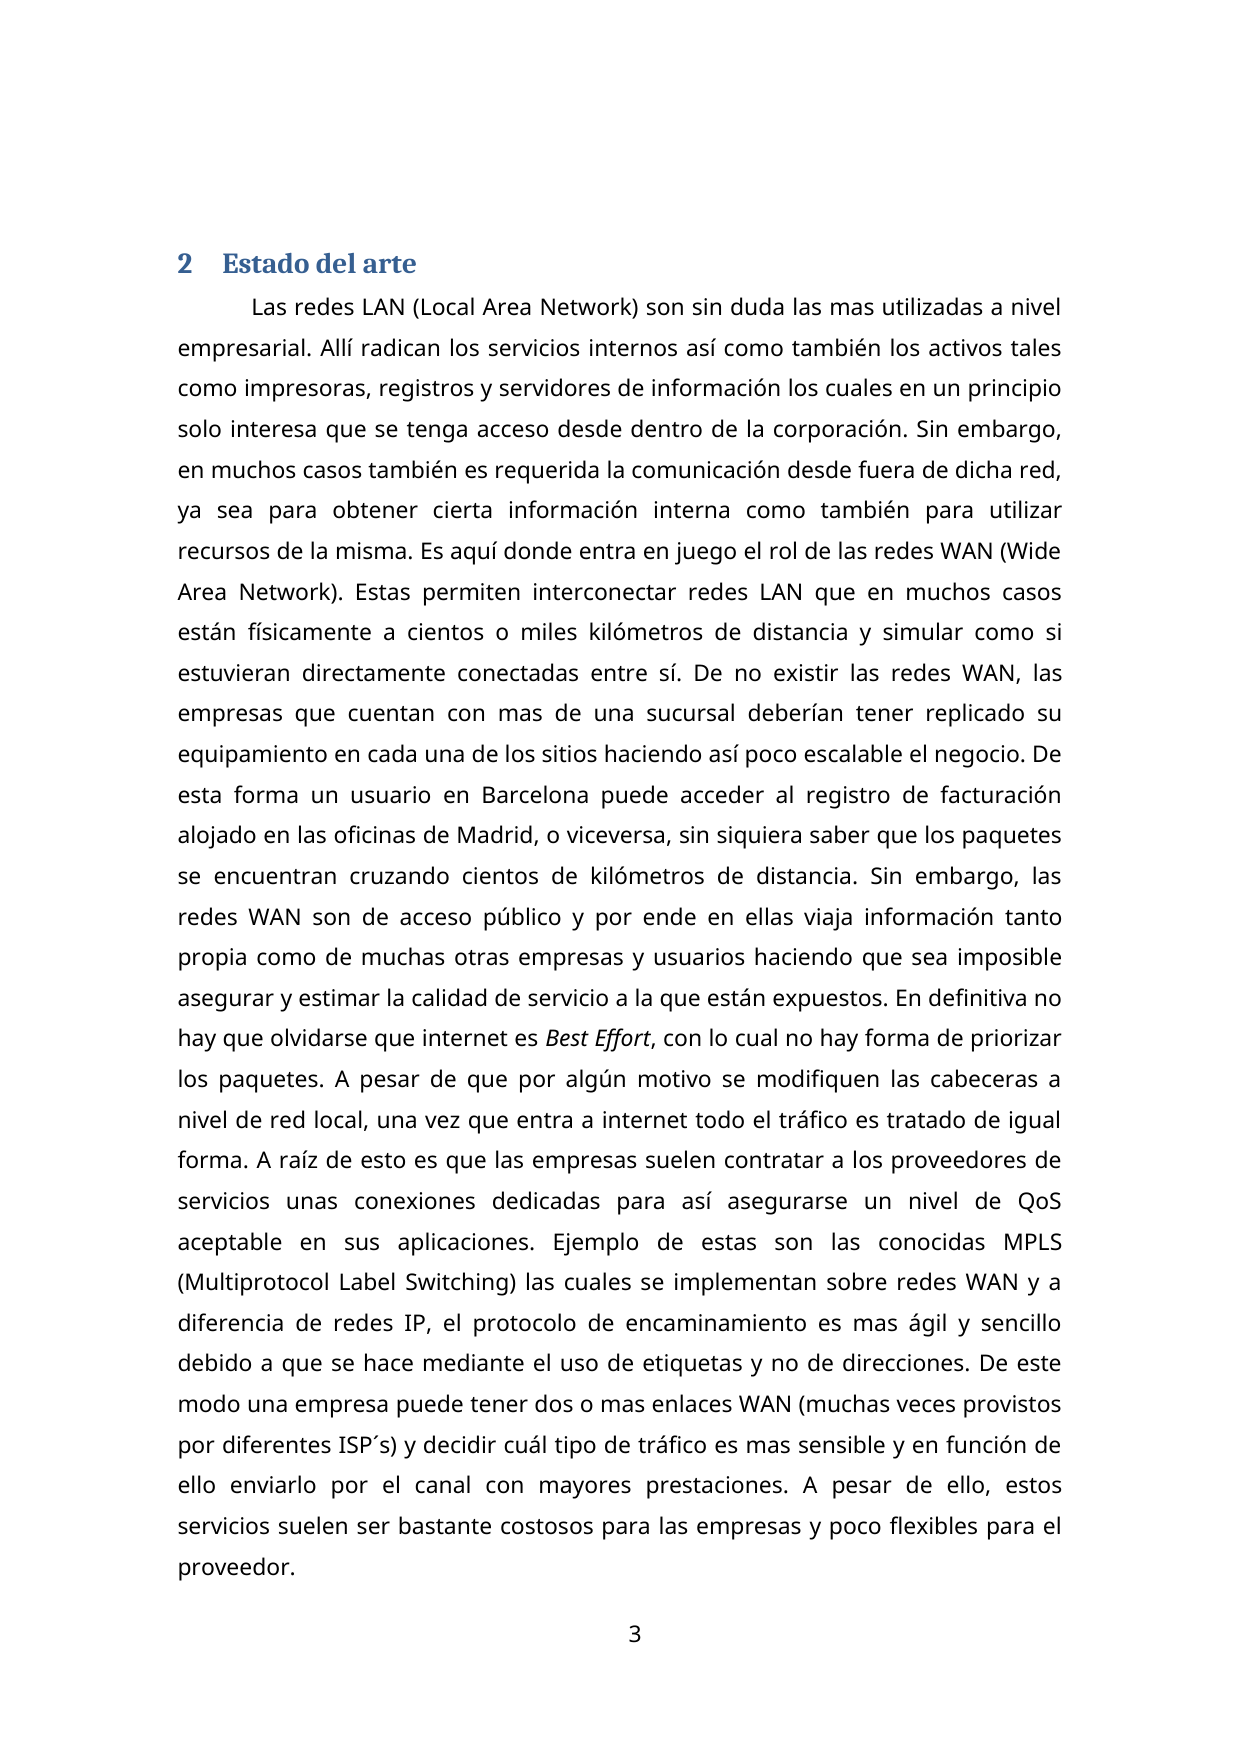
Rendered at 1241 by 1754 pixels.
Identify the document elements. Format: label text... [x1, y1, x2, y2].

subtitle Estado del arte [177, 248, 1063, 281]
text Las redes LAN (Local Area Network) son sin duda las mas utilizadas a nivel empresarial. Allí radican los servicios internos así como también los activos tales como impresoras, registros y servidores de información los cuales en un principio solo interesa que se tenga acceso desde dentro de la corporación. Sin embargo, en muchos casos también es requerida la comunicación desde fuera de dicha red, ya sea para obtener cierta información interna como también para utilizar recursos de la misma. Es aquí donde entra en juego el rol de las redes WAN (Wide Area Network). Estas permiten interconectar redes LAN que en muchos casos están físicamente a cientos o miles kilómetros de distancia y simular como si estuvieran directamente conectadas entre sí. De no existir las redes WAN, las empresas que cuentan con mas de una sucursal deberían tener replicado su equipamiento en cada una de los sitios haciendo así poco escalable el negocio. De esta forma un usuario en Barcelona puede acceder al registro de facturación alojado en las oficinas de Madrid, o viceversa, sin siquiera saber que los paquetes se encuentran cruzando cientos de kilómetros de distancia. Sin embargo, las redes WAN son de acceso público y por ende en ellas viaja información tanto propia como de muchas otras empresas y usuarios haciendo que sea imposible asegurar y estimar la calidad de servicio a la que están expuestos. En definitiva no hay que olvidarse que internet es Best Effort, con lo cual no hay forma de priorizar los paquetes. A pesar de que por algún motivo se modifiquen las cabeceras a nivel de red local, una vez que entra a internet todo el tráfico es tratado de igual forma. A raíz de esto es que las empresas suelen contratar a los proveedores de servicios unas conexiones dedicadas para así asegurarse un nivel de QoS aceptable en sus aplicaciones. Ejemplo de estas son las conocidas MPLS (Multiprotocol Label Switching) las cuales se implementan sobre redes WAN y a diferencia de redes IP, el protocolo de encaminamiento es mas ágil y sencillo debido a que se hace mediante el uso de etiquetas y no de direcciones. De este modo una empresa puede tener dos o mas enlaces WAN (muchas veces provistos por diferentes ISP´s) y decidir cuál tipo de tráfico es mas sensible y en función de ello enviarlo por el canal con mayores prestaciones. A pesar de ello, estos servicios suelen ser bastante costosos para las empresas y poco flexibles para el proveedor. [177, 291, 1063, 1582]
